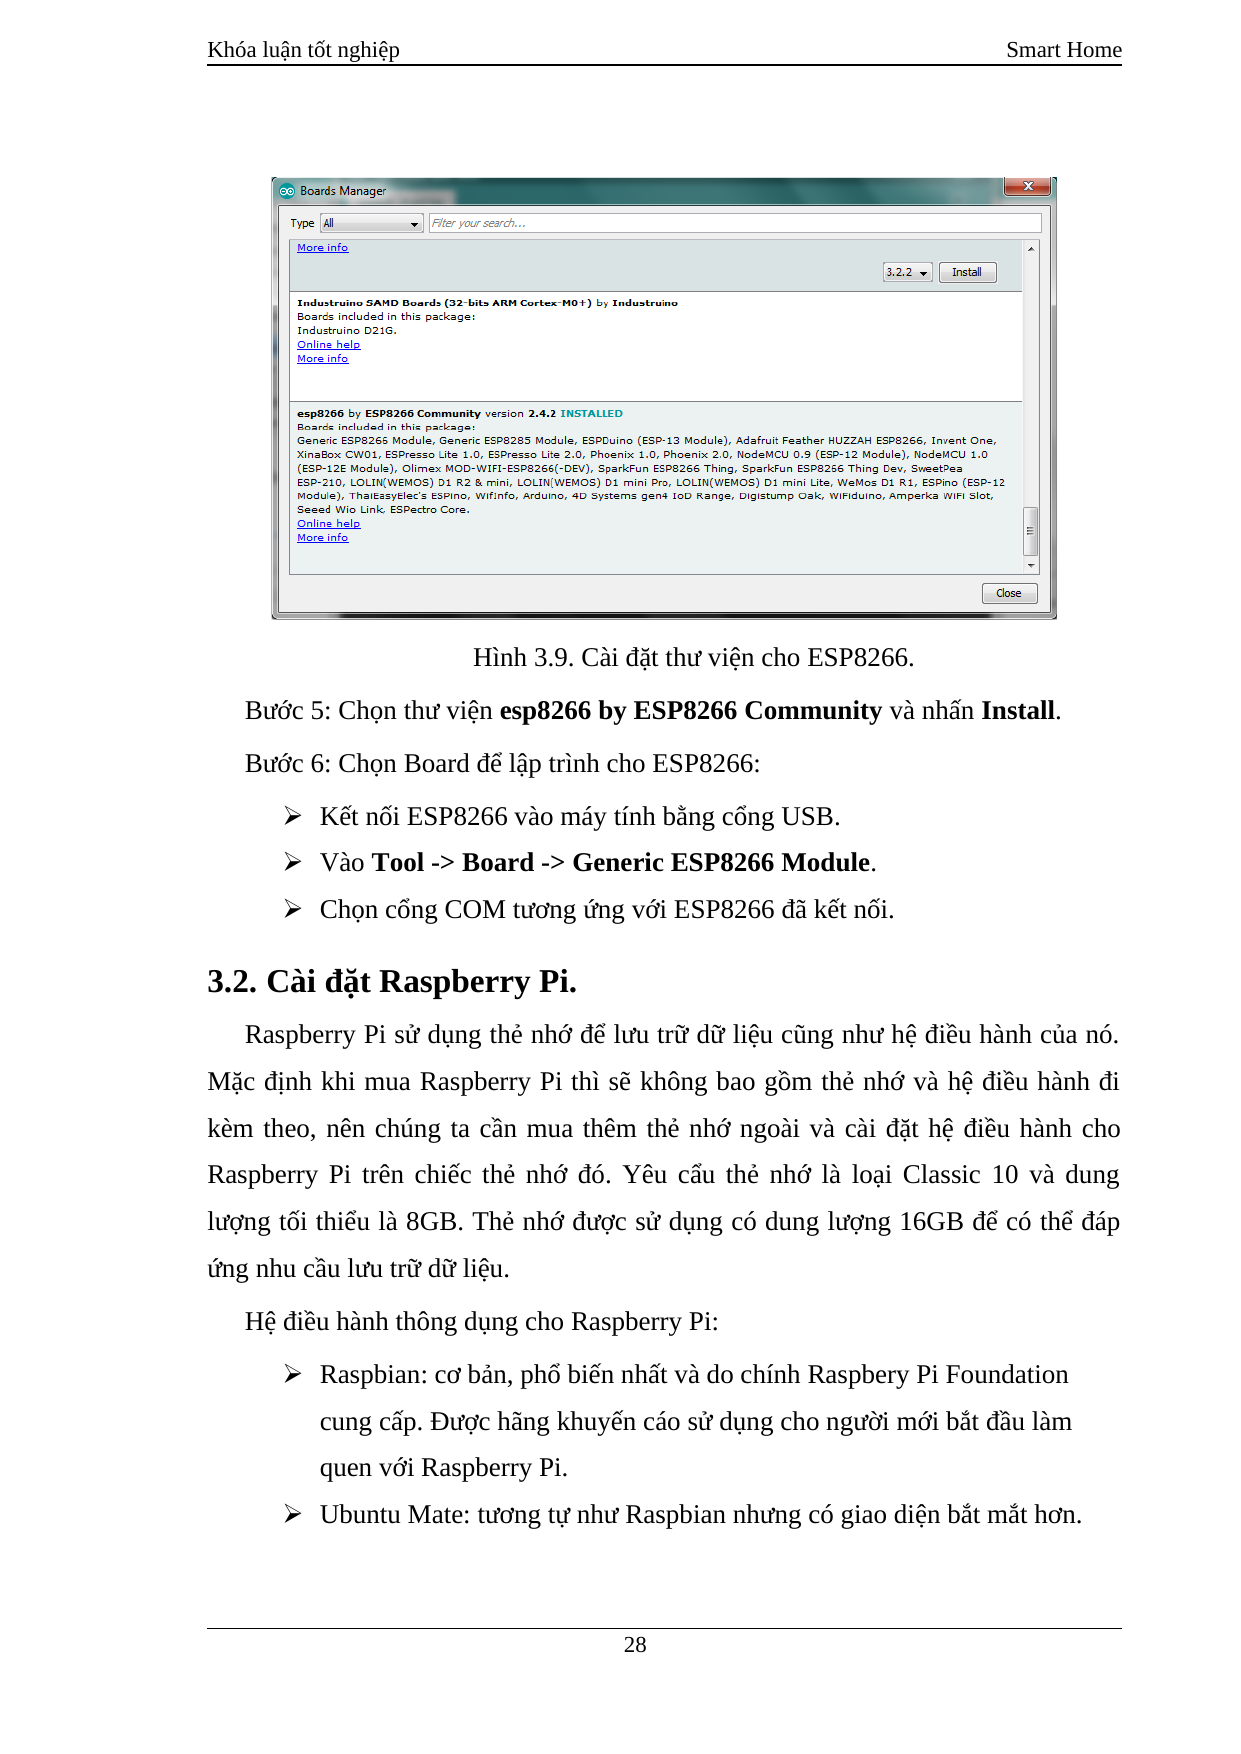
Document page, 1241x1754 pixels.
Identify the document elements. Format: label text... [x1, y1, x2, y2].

list Chọn cổng COM tương ứng với ESP8266 đã kết nối. [282, 893, 1122, 925]
text Hệ điều hành thông dụng cho Raspberry Pi: [207, 1305, 1122, 1336]
text Bước 6: Chọn Board để lập trình cho ESP8266: [207, 747, 1122, 778]
list Vào Tool -> Board -> Generic ESP8266 Module. [282, 847, 1122, 878]
list Raspbian: cơ bản, phổ biến nhất và do chính Raspbery Pi Foundation cung cấp. Được hãng khuyến cáo sử dụng cho người mới bắt đầu làm quen với Raspberry Pi. [282, 1358, 1122, 1482]
text Bước 5: Chọn thư viện esp8266 by ESP8266 Community và nhấn Install. [207, 694, 1122, 725]
subtitle Cài đặt Raspberry Pi. [207, 961, 1122, 999]
list Ubuntu Mate: tương tự như Raspbian nhưng có giao diện bắt mắt hơn. [282, 1498, 1122, 1529]
text Raspberry Pi sử dụng thẻ nhớ để lưu trữ dữ liệu cũng như hệ điều hành của nó. Mặc định khi mua Raspberry Pi thì sẽ không bao gồm thẻ nhớ và hệ điều hành đi kèm theo, nên chúng ta cần mua thêm thẻ nhớ ngoài và cài đặt hệ điều hành cho Raspberry Pi trên chiếc thẻ nhớ đó. Yêu cẩu thẻ nhớ là loại Classic 10 và dung lượng tối thiểu là 8GB. Thẻ nhớ được sử dụng có dung lượng 16GB để có thể đáp ứng nhu cầu lưu trữ dữ liệu. [207, 1019, 1122, 1283]
list Kết nối ESP8266 vào máy tính bằng cổng USB. [282, 800, 1122, 831]
picture [271, 177, 1057, 620]
